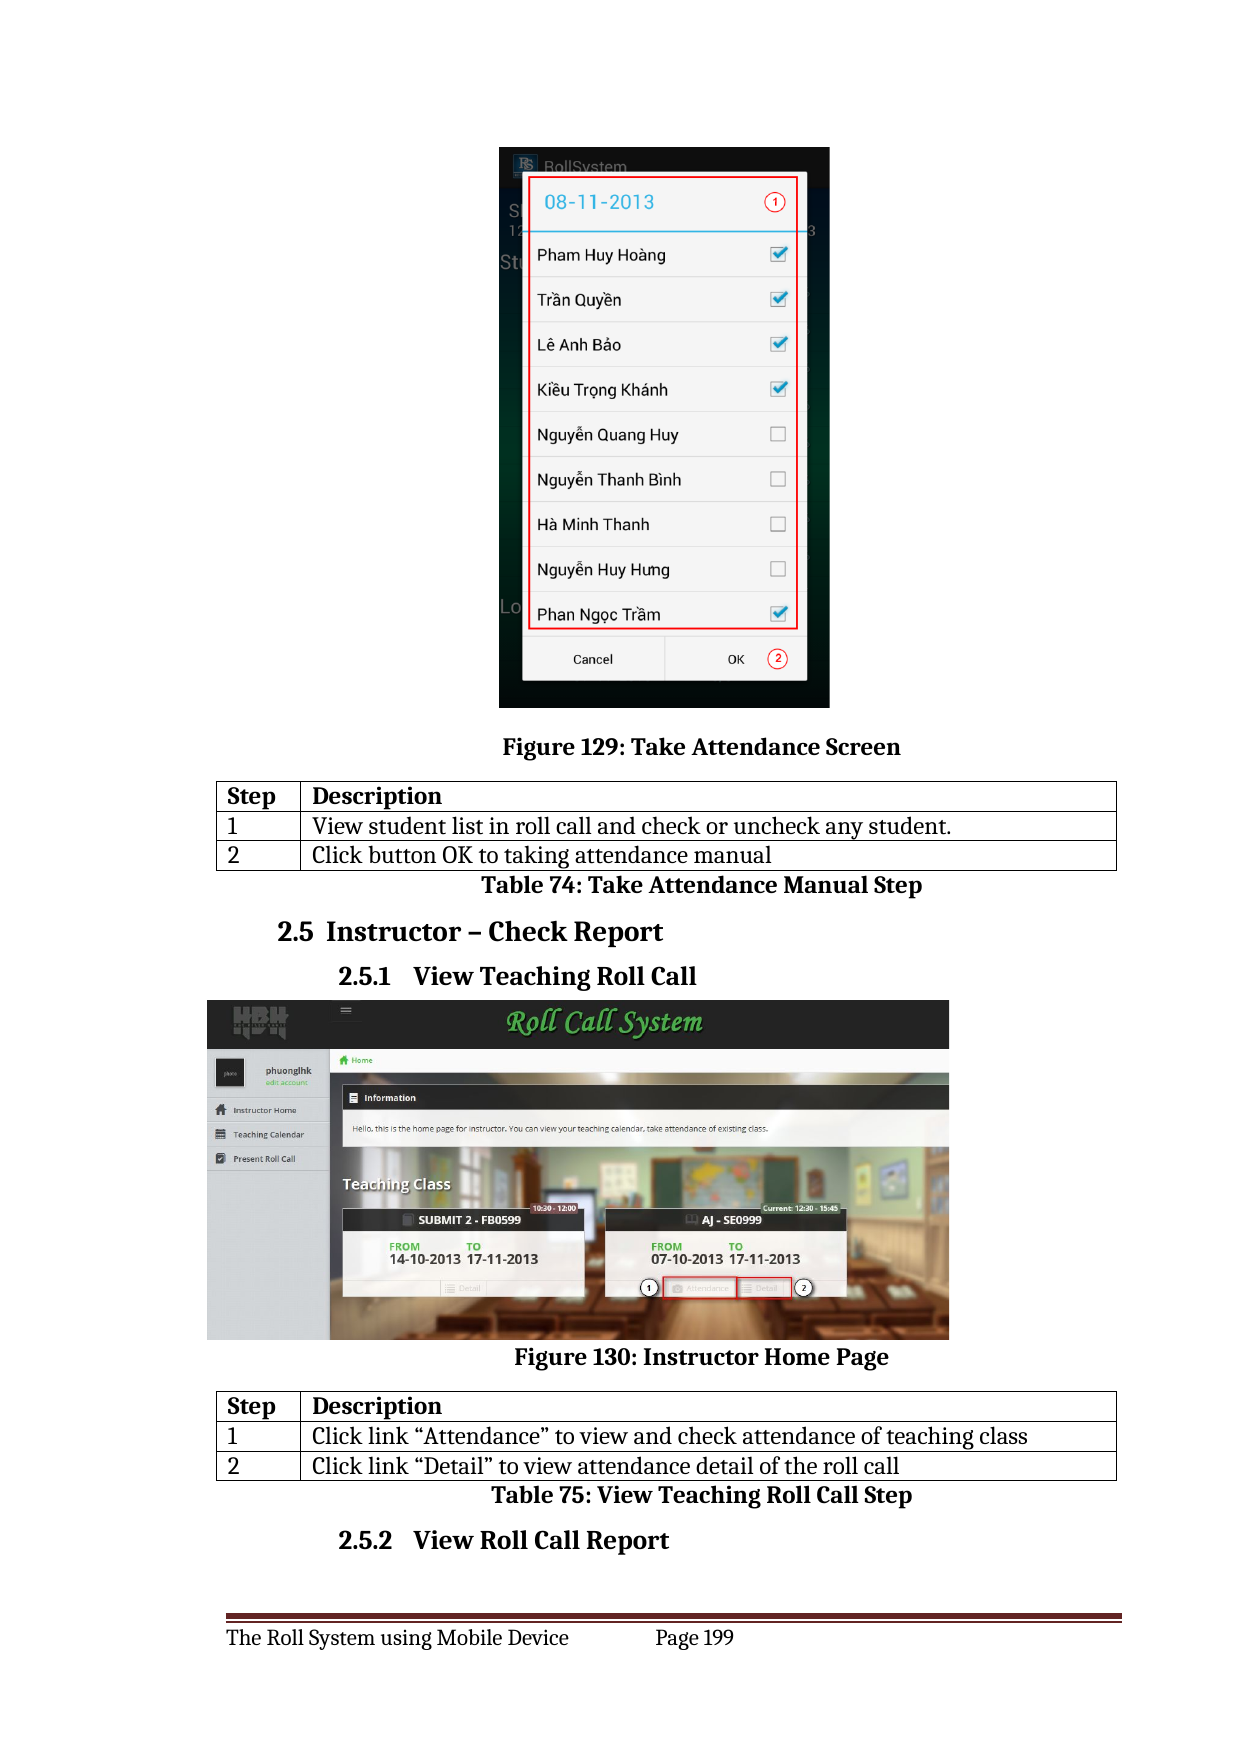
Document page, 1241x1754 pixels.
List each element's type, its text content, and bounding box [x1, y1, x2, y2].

subtitle Instructor – Check Report [277, 915, 1122, 948]
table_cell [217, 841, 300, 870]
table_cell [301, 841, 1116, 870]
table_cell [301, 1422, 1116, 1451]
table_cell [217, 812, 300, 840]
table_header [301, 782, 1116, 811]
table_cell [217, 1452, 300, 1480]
subtitle View Teaching Roll Call [338, 961, 1122, 992]
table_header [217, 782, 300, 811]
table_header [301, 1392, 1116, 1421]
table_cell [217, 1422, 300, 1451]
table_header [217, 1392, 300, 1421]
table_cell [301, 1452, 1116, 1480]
picture [207, 1000, 950, 1340]
list Figure 130: Instructor Home Page [282, 1343, 1122, 1372]
subtitle View Roll Call Report [338, 1525, 1122, 1556]
list Table 74: Take Attendance Manual Step [282, 871, 1122, 900]
list Table 75: View Teaching Roll Call Step [282, 1481, 1122, 1510]
picture [499, 147, 830, 708]
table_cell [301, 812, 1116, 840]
list Figure 129: Take Attendance Screen [282, 733, 1122, 762]
